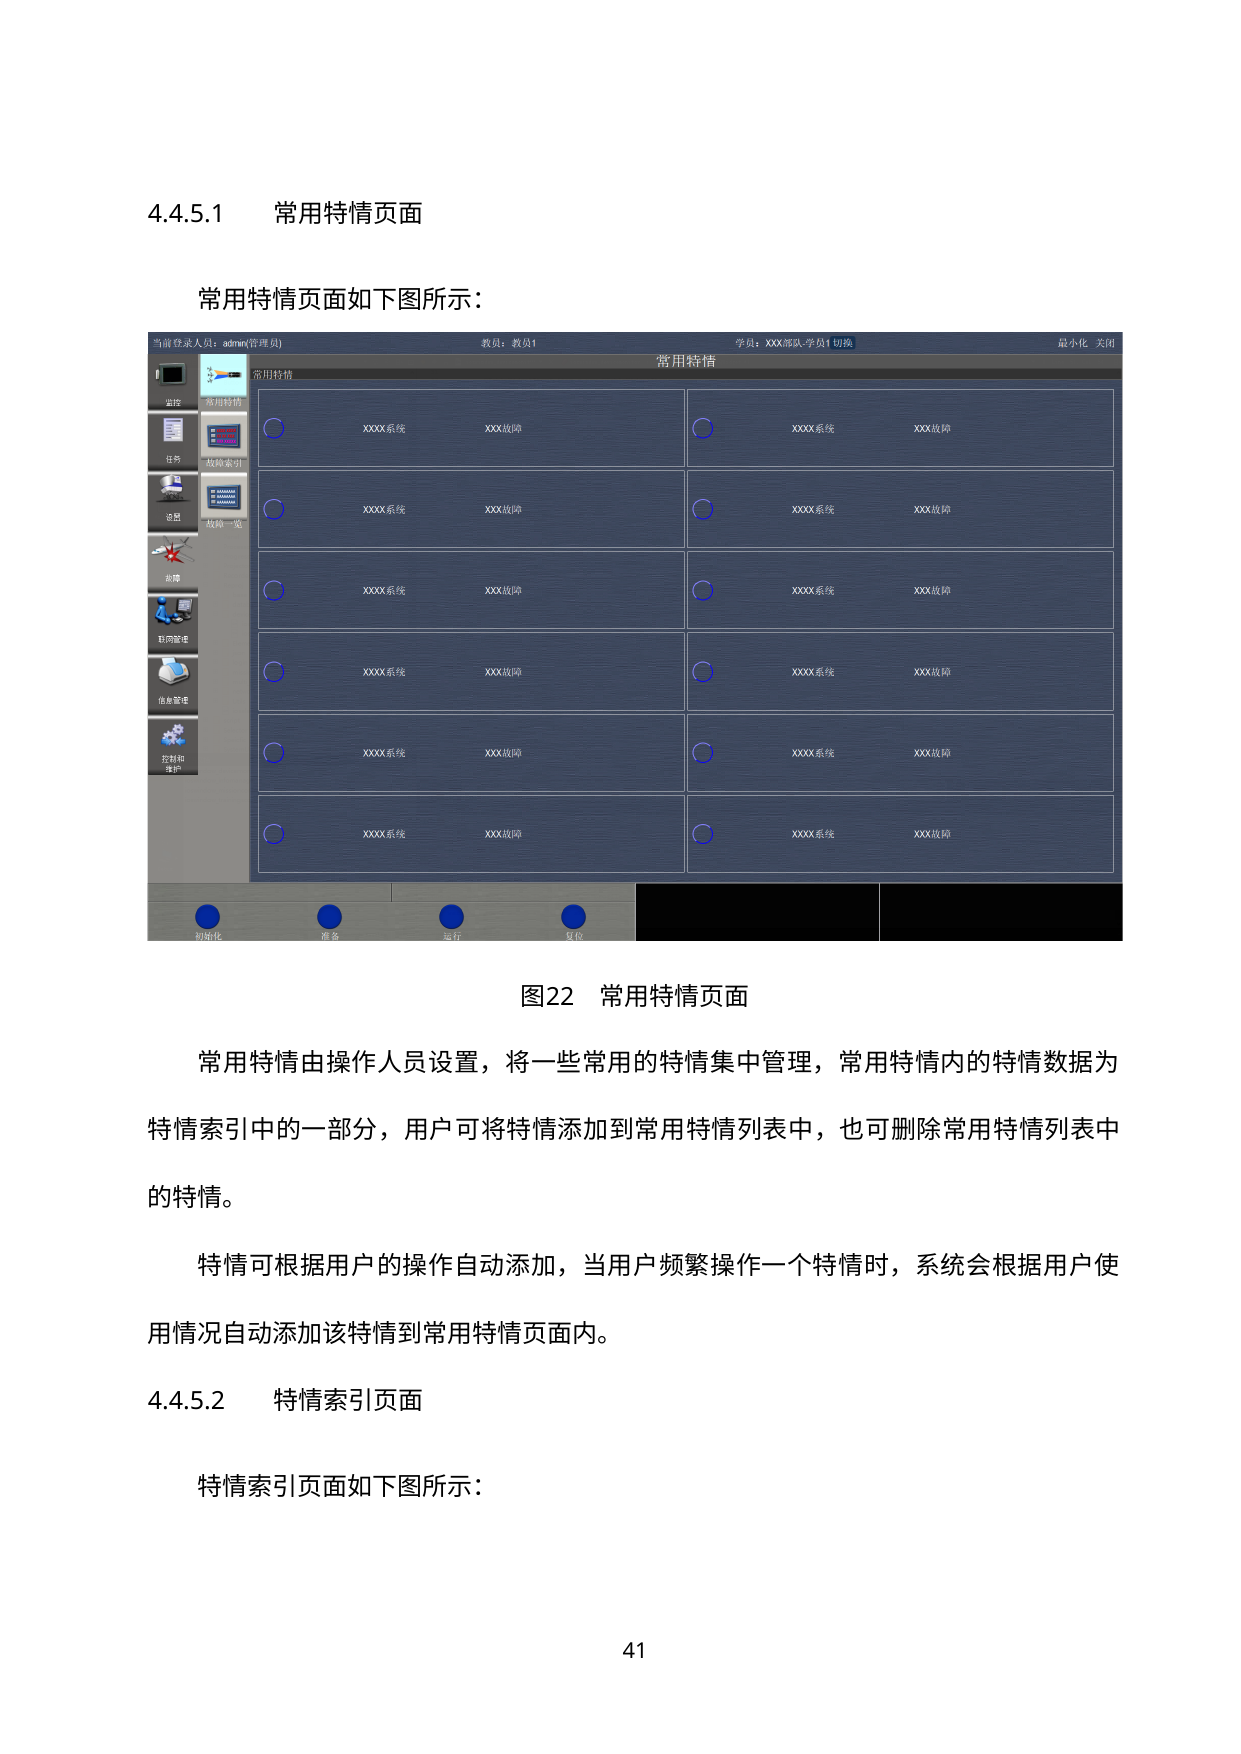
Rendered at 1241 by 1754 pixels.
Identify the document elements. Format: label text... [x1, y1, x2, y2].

subtitle 特情索引页面 [148, 1366, 1122, 1434]
text 特情索引页面如下图所示： [148, 1451, 1122, 1519]
picture [147, 331, 1123, 941]
text 常用特情页面 [148, 971, 1122, 1013]
text 特情可根据用户的操作自动添加，当用户频繁操作一个特情时，系统会根据用户使用情况自动添加该特情到常用特情页面内。 [148, 1230, 1122, 1366]
text 常用特情页面如下图所示： [148, 263, 1122, 331]
subtitle 常用特情页面 [148, 178, 1122, 246]
text 常用特情由操作人员设置，将一些常用的特情集中管理，常用特情内的特情数据为特情索引中的一部分，用户可将特情添加到常用特情列表中，也可删除常用特情列表中的特情。 [148, 1026, 1122, 1230]
